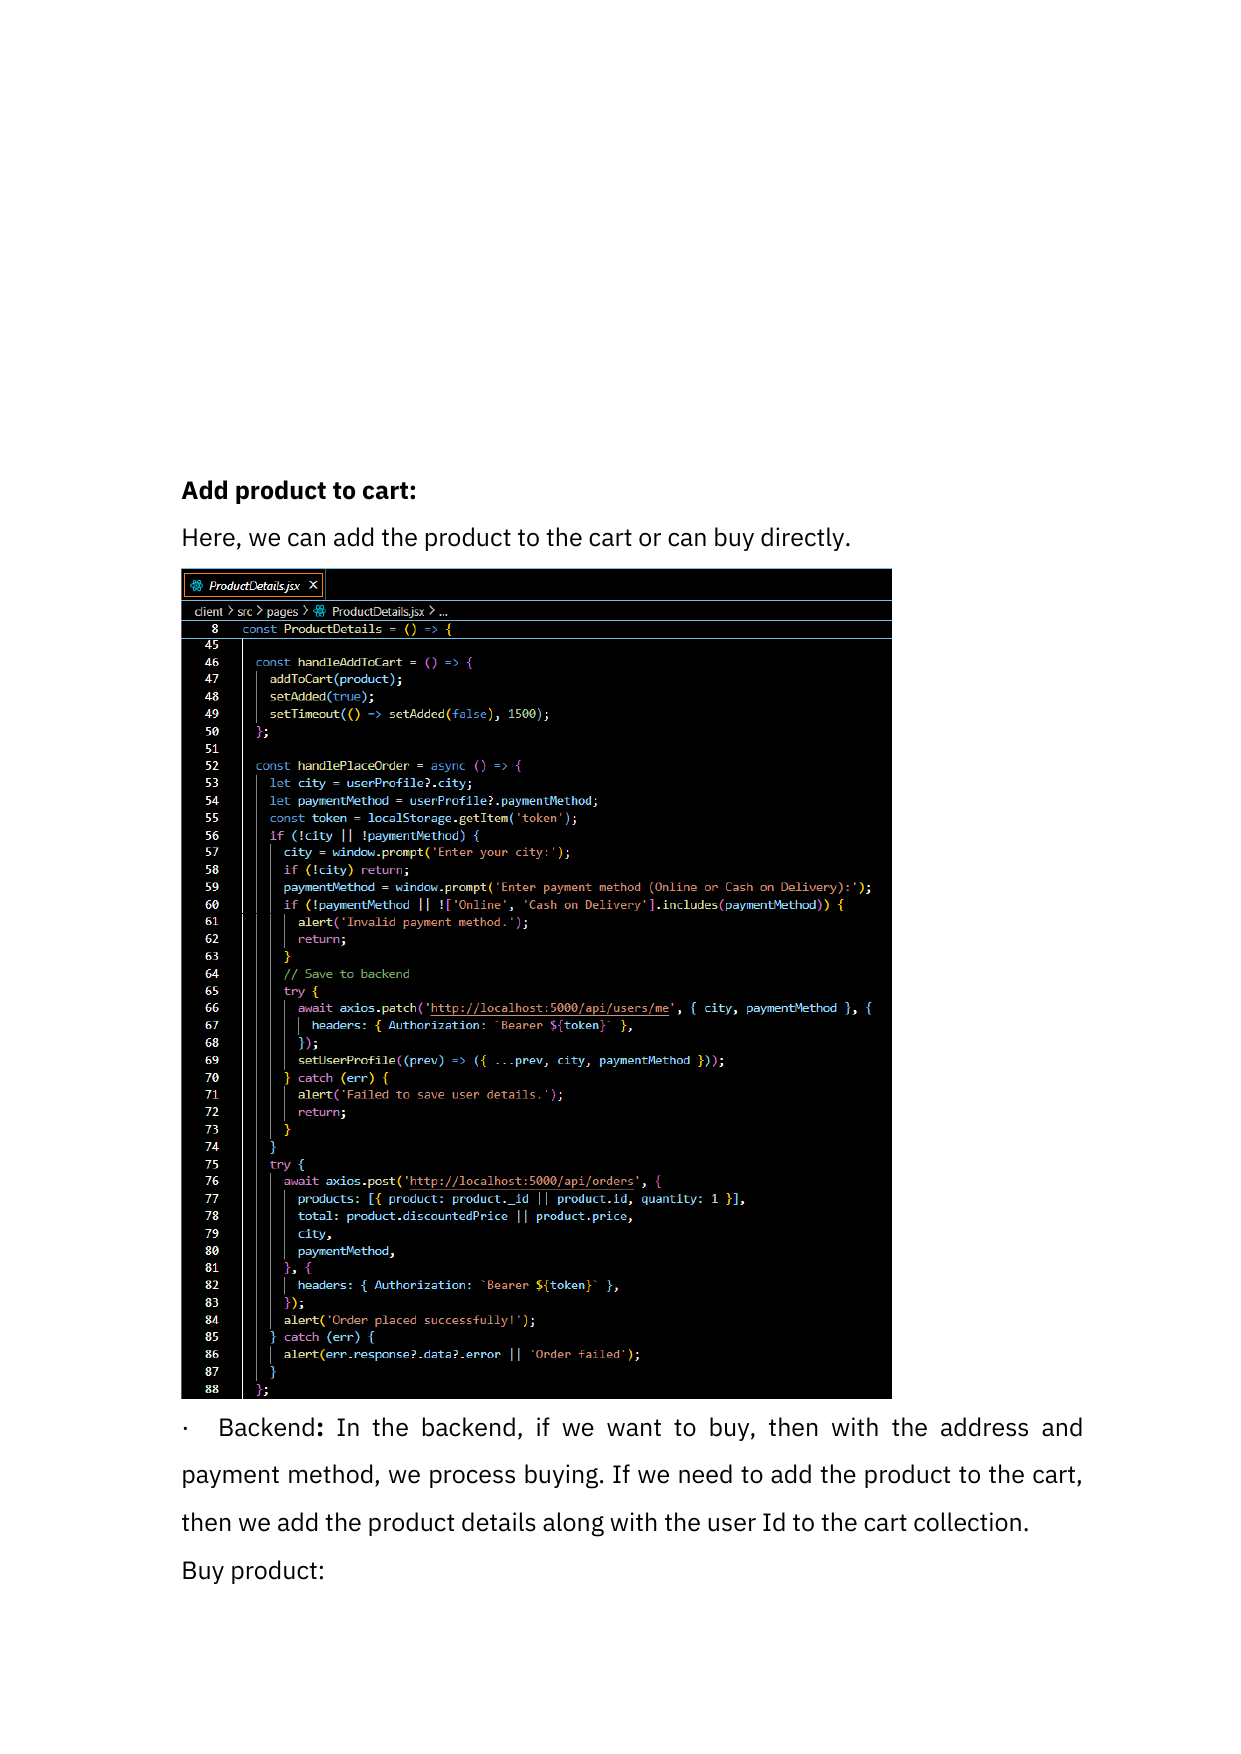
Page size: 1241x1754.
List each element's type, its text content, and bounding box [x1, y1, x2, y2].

picture [181, 568, 892, 1399]
text Add product to cart: [181, 473, 1143, 506]
text Buy product: [181, 1554, 1085, 1586]
text Here, we can add the product to the cart or can buy directly. [181, 521, 1085, 554]
text · Backend: In the backend, if we want to buy, then with the address and payment method, we process buying. If we need to add the product to the cart, then we add the product details along with the user Id to the cart collection. [181, 1411, 1085, 1538]
